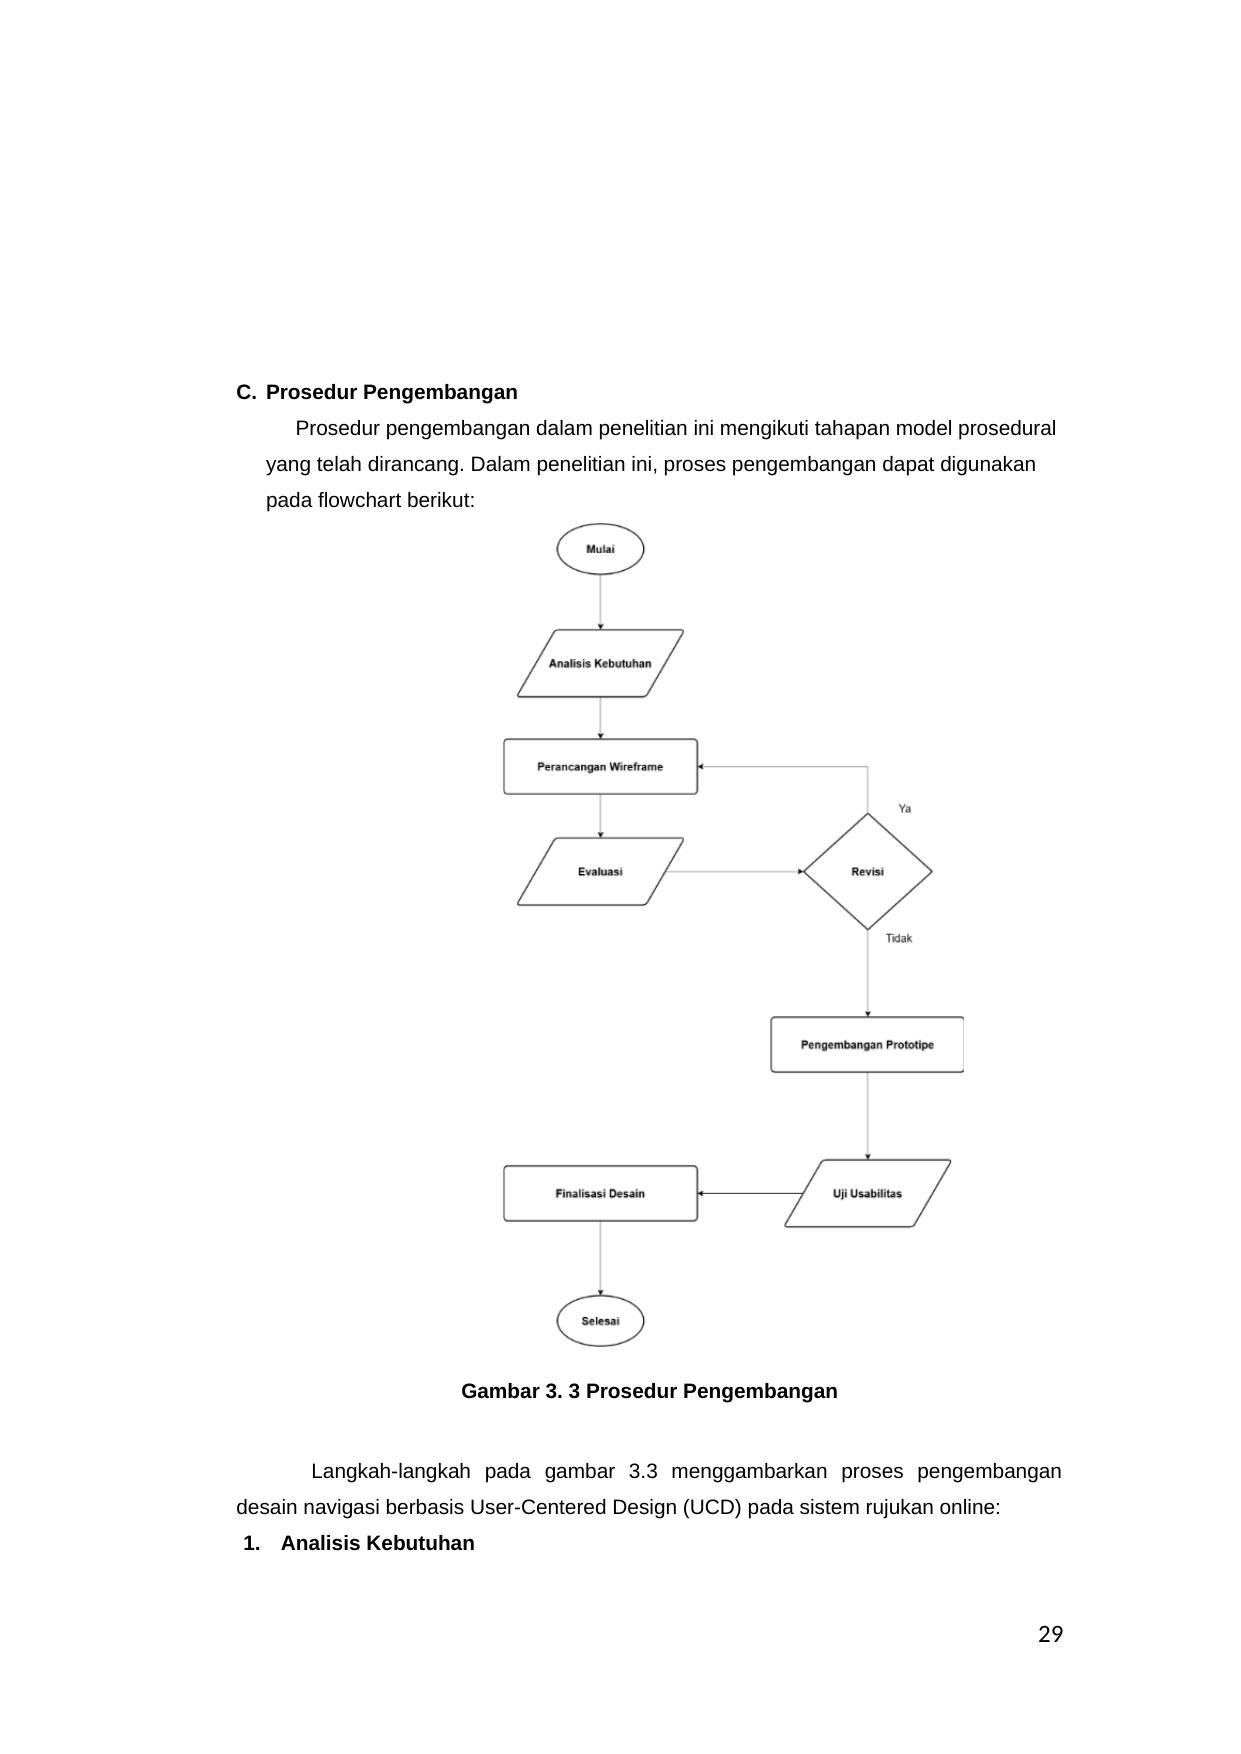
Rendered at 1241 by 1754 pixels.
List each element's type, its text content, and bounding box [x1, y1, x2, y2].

list yang telah dirancang. Dalam penelitian ini, proses pengembangan dapat digunakan [266, 452, 1063, 476]
list Prosedur pengembangan dalam penelitian ini mengikuti tahapan model prosedural [295, 416, 1063, 440]
list pada flowchart berikut: [266, 488, 1063, 512]
subtitle Gambar 3. 3 Prosedur Pengembangan [236, 1378, 1063, 1402]
list Prosedur Pengembangan [236, 380, 1063, 404]
list Analisis Kebutuhan [243, 1531, 1063, 1554]
picture [503, 523, 964, 1347]
list Langkah-langkah pada gambar 3.3 menggambarkan proses pengembangan desain navigasi berbasis User-Centered Design (UCD) pada sistem rujukan online: [236, 1459, 1063, 1519]
